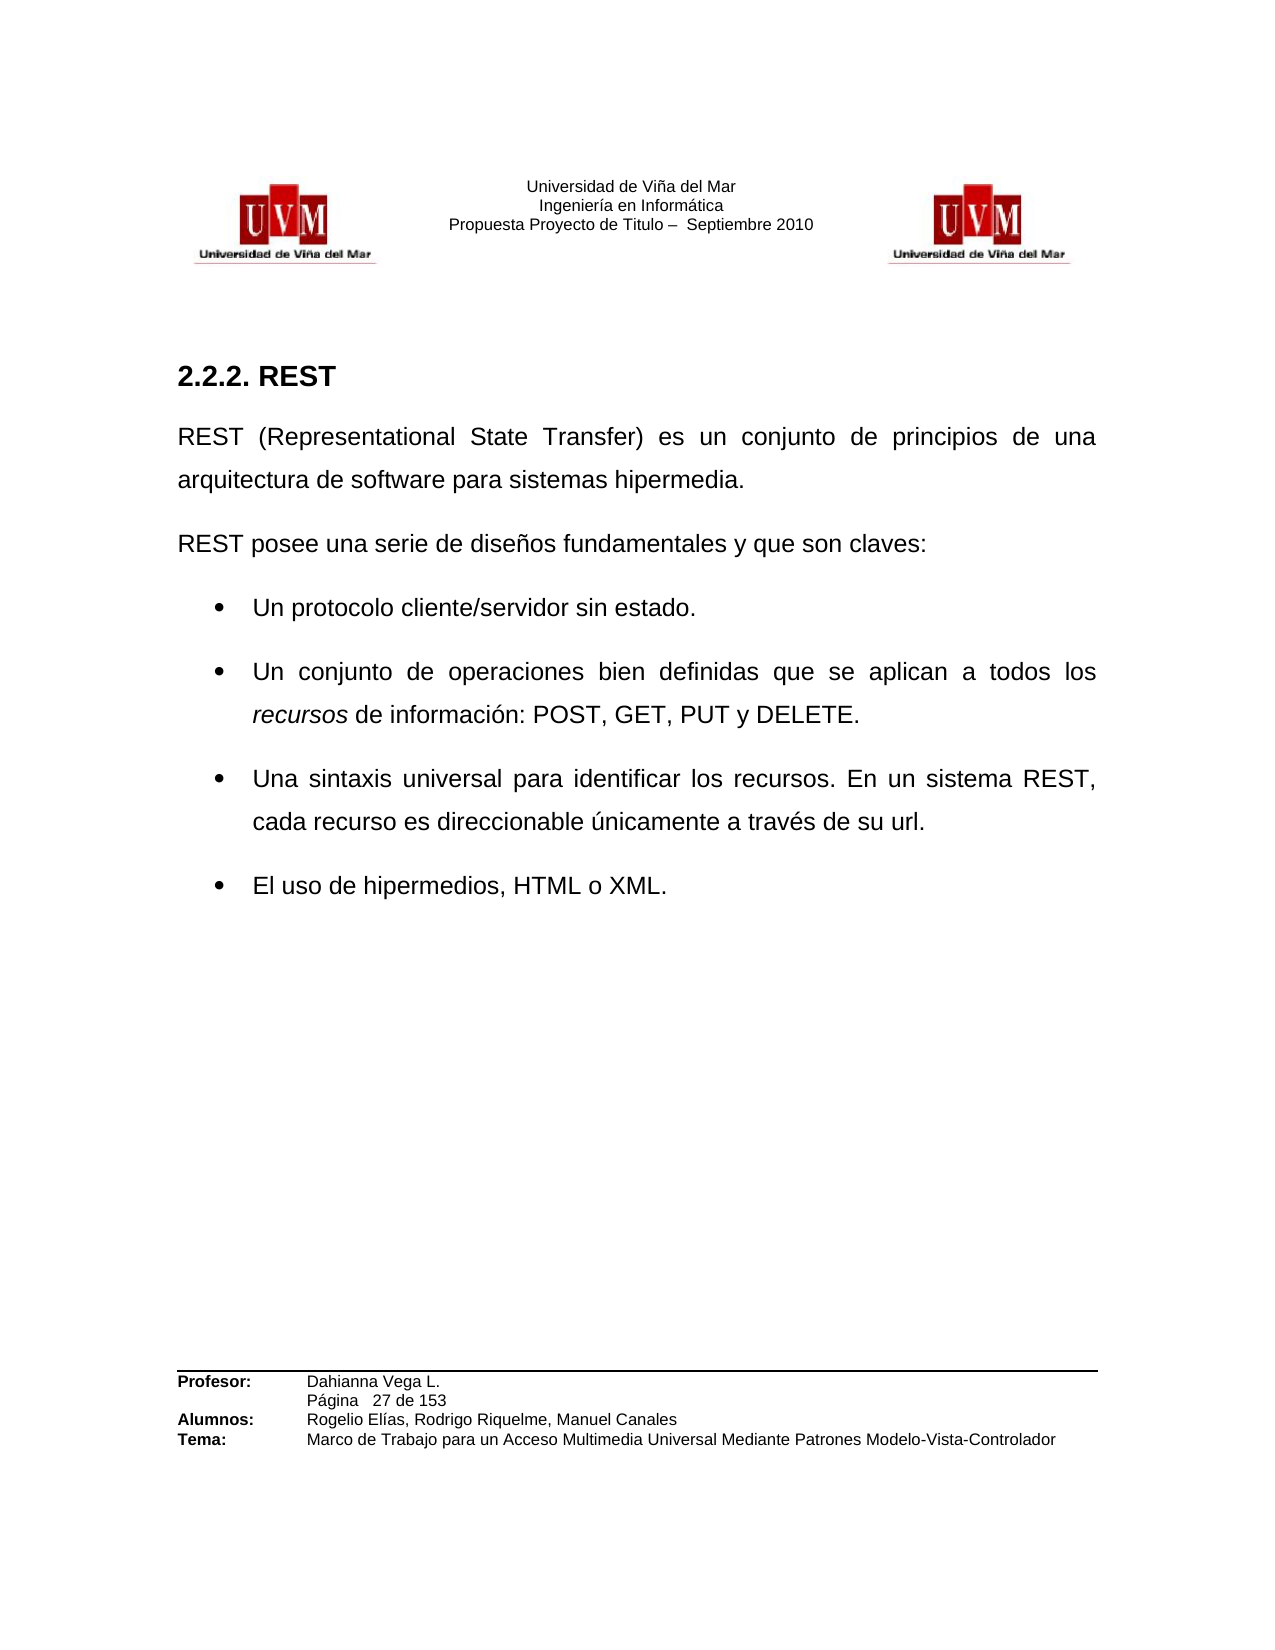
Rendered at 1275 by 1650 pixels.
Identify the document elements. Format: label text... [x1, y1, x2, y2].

text REST posee una serie de diseños fundamentales y que son claves: [177, 529, 1098, 557]
picture [871, 176, 1084, 267]
list Un protocolo cliente/servidor sin estado. [215, 593, 1098, 622]
list Un conjunto de operaciones bien definidas que se aplican a todos los recursos de información: POST, GET, PUT y DELETE. [215, 657, 1098, 729]
list Una sintaxis universal para identificar los recursos. En un sistema REST, cada recurso es direccionable únicamente a través de su url. [215, 764, 1098, 836]
picture [177, 176, 390, 267]
subtitle 2.2.2. REST [177, 359, 1098, 392]
list El uso de hipermedios, HTML o XML. [215, 871, 1098, 900]
text REST (Representational State Transfer) es un conjunto de principios de una arquitectura de software para sistemas hipermedia. [177, 422, 1098, 493]
